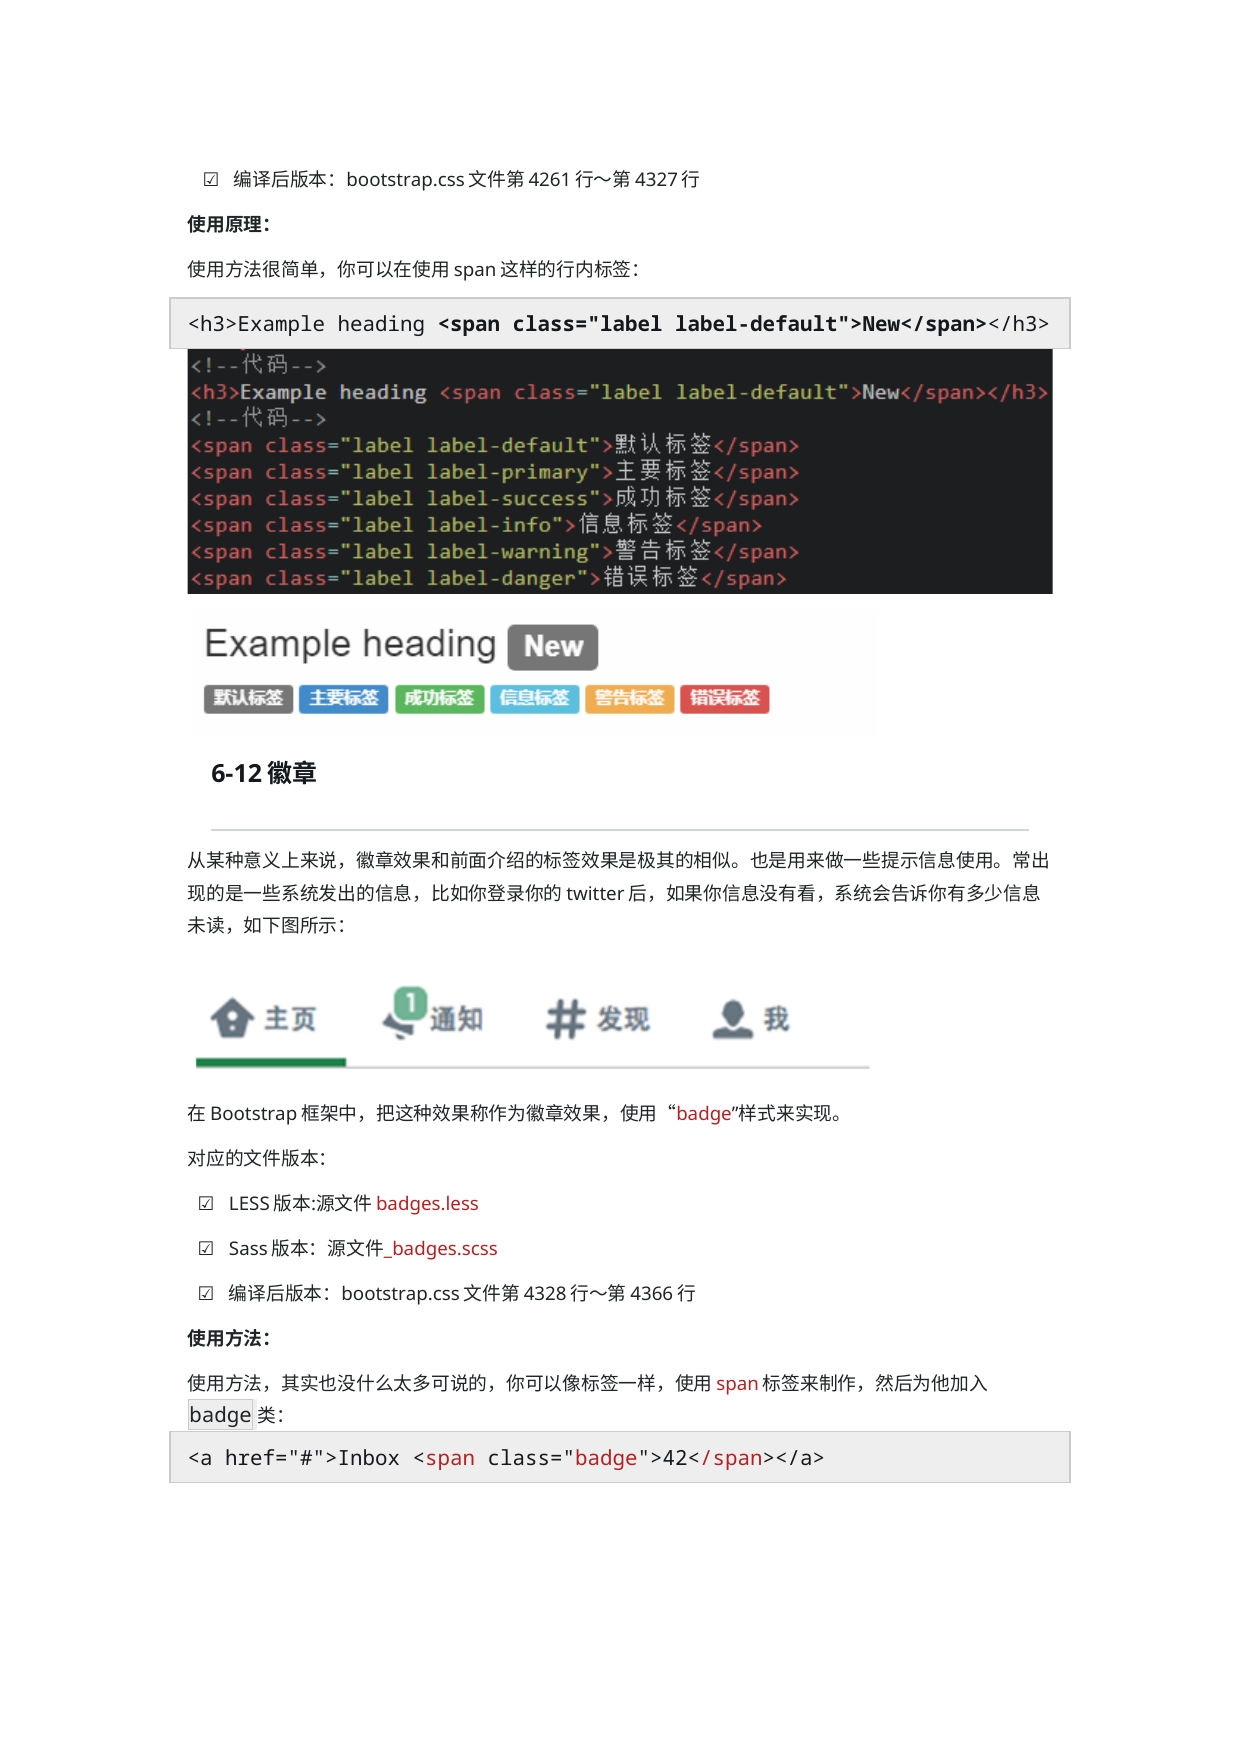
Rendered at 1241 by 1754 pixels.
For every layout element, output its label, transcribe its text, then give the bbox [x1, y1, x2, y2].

text ☑ LESS版本:源文件badges.less [187, 1186, 1053, 1218]
text ☑ 编译后版本：bootstrap.css文件第4261行～第4327行 [187, 162, 1053, 194]
subtitle 6-12徽章 [211, 739, 1029, 829]
text 从某种意义上来说，徽章效果和前面介绍的标签效果是极其的相似。也是用来做一些提示信息使用。常出现的是一些系统发出的信息，比如你登录你的twitter后，如果你信息没有看，系统会告诉你有多少信息未读，如下图所示： [187, 843, 1053, 941]
text 使用方法： [187, 1321, 1053, 1353]
text 使用原理： [187, 207, 1053, 239]
text ☑ Sass版本：源文件_badges.scss [187, 1231, 1053, 1263]
text 在Bootstrap框架中，把这种效果称作为徽章效果，使用“badge”样式来实现。 [187, 1096, 1053, 1128]
text <h3>Example heading <span class="label label-default">New</span></h3> [171, 299, 1069, 348]
text ☑ 编译后版本：bootstrap.css文件第4328行～第4366行 [187, 1276, 1053, 1308]
picture [187, 956, 870, 1080]
text 对应的文件版本： [187, 1141, 1053, 1173]
text 使用方法很简单，你可以在使用span这样的行内标签： [187, 252, 1053, 284]
text 使用方法，其实也没什么太多可说的，你可以像标签一样，使用span标签来制作，然后为他加入badge类： [187, 1366, 1053, 1431]
text <a href="#">Inbox <span class="badge">42</span></a> [171, 1432, 1069, 1482]
